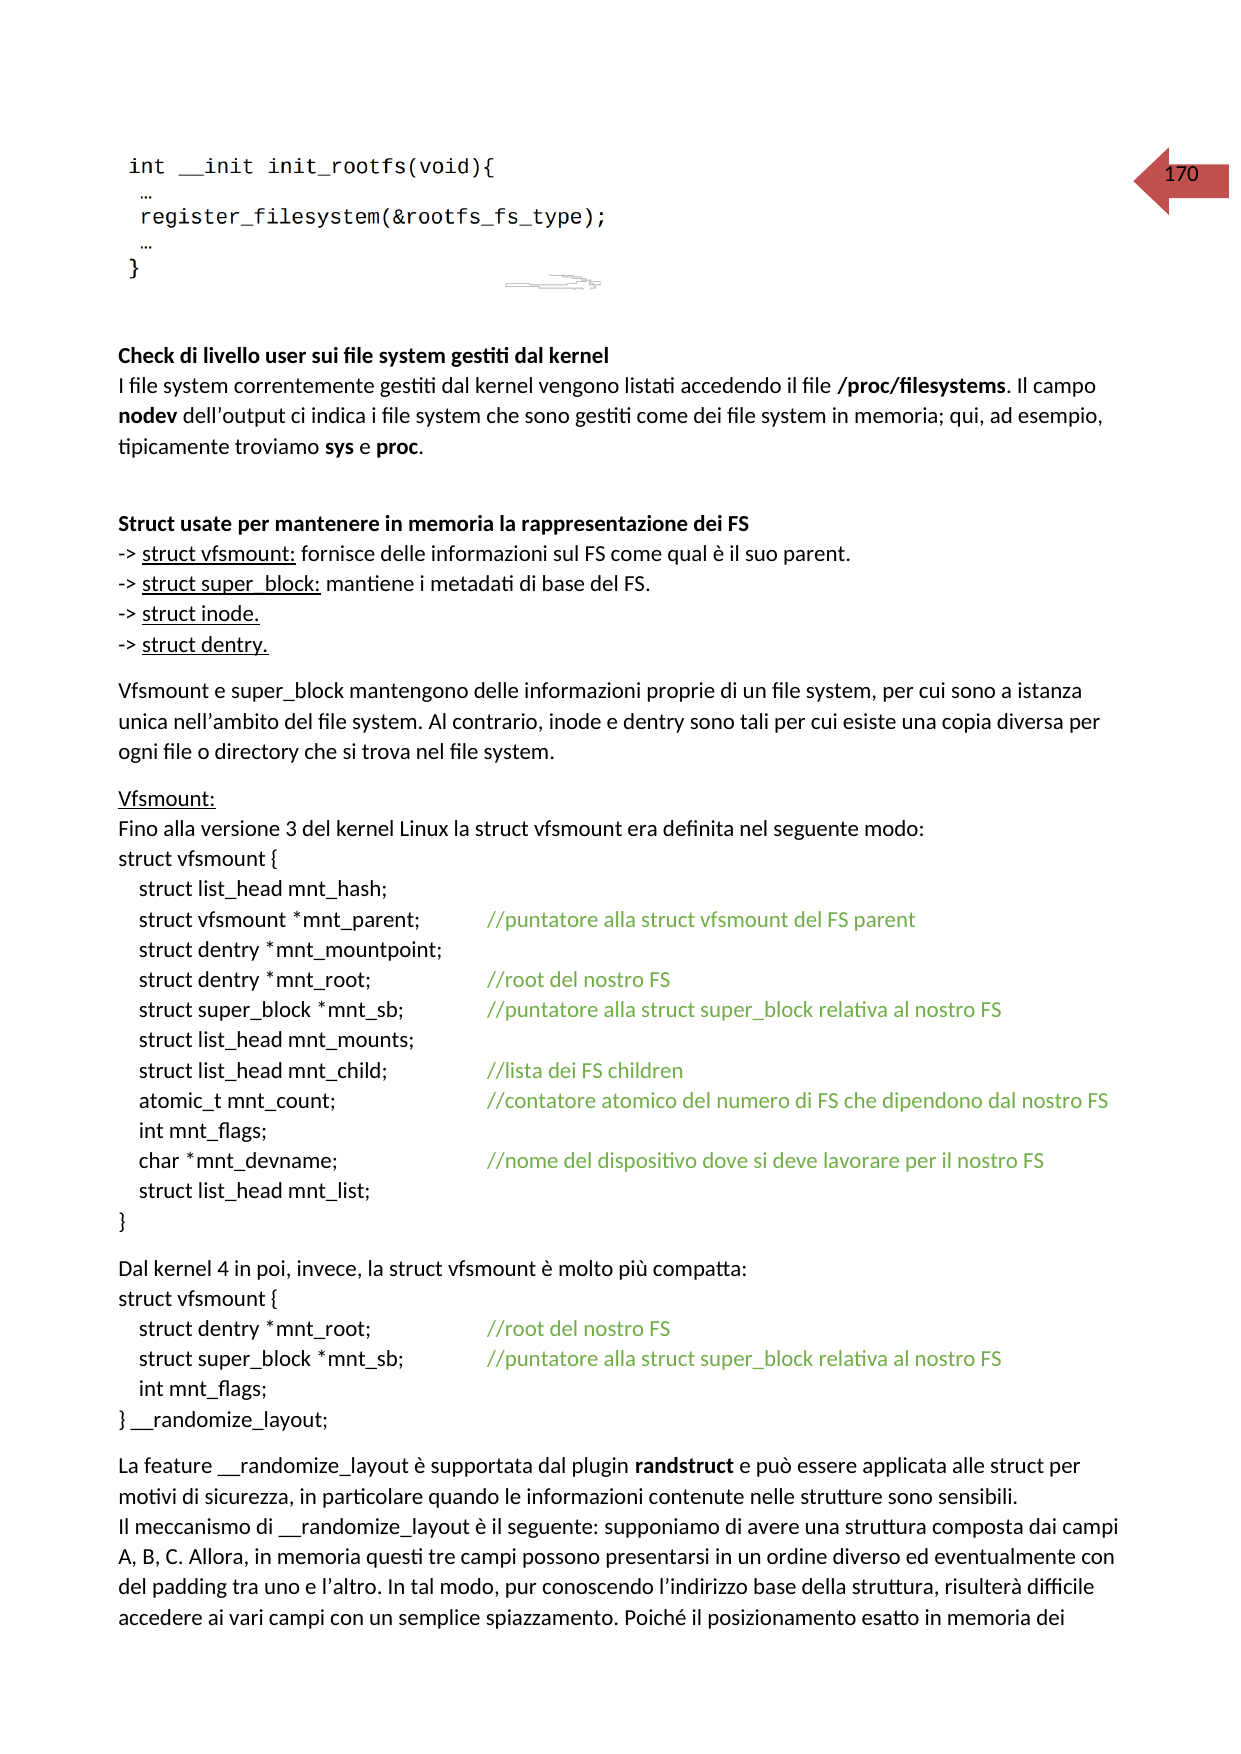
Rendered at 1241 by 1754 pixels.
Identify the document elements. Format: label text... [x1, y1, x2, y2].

text Vfsmount: Fino alla versione 3 del kernel Linux la struct vfsmount era definita nel seguente modo: struct vfsmount { struct list_head mnt_hash; struct vfsmount *mnt_parent; //puntatore alla struct vfsmount del FS parent struct dentry *mnt_mountpoint; struct dentry *mnt_root; //root del nostro FS struct super_block *mnt_sb; //puntatore alla struct super_block relativa al nostro FS struct list_head mnt_mounts; struct list_head mnt_child; //lista dei FS children atomic_t mnt_count; //contatore atomico del numero di FS che dipendono dal nostro FS int mnt_flags; char *mnt_devname; //nome del dispositivo dove si deve lavorare per il nostro FS struct list_head mnt_list; } [118, 784, 1122, 1235]
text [118, 1452, 1122, 1631]
text Struct usate per mantenere in memoria la rappresentazione dei FS -> struct vfsmount: fornisce delle informazioni sul FS come qual è il suo parent. -> struct super_block: mantiene i metadati di base del FS. -> struct inode. -> struct dentry. [118, 479, 1122, 658]
text Vfsmount e super_block mantengono delle informazioni proprie di un file system, per cui sono a istanza unica nell’ambito del file system. Al contrario, inode e dentry sono tali per cui esiste una copia diversa per ogni file o directory che si trova nel file system. [118, 677, 1122, 765]
text Check di livello user sui file system gestiti dal kernel I file system correntemente gestiti dal kernel vengono listati accedendo il file /proc/filesystems. Il campo nodev dell’output ci indica i file system che sono gestiti come dei file system in memoria; qui, ad esempio, tipicamente troviamo sys e proc. [118, 311, 1122, 460]
text Dal kernel 4 in poi, invece, la struct vfsmount è molto più compatta: struct vfsmount { struct dentry *mnt_root; //root del nostro FS struct super_block *mnt_sb; //puntatore alla struct super_block relativa al nostro FS int mnt_flags; } __randomize_layout; [118, 1254, 1122, 1433]
picture [118, 147, 639, 292]
